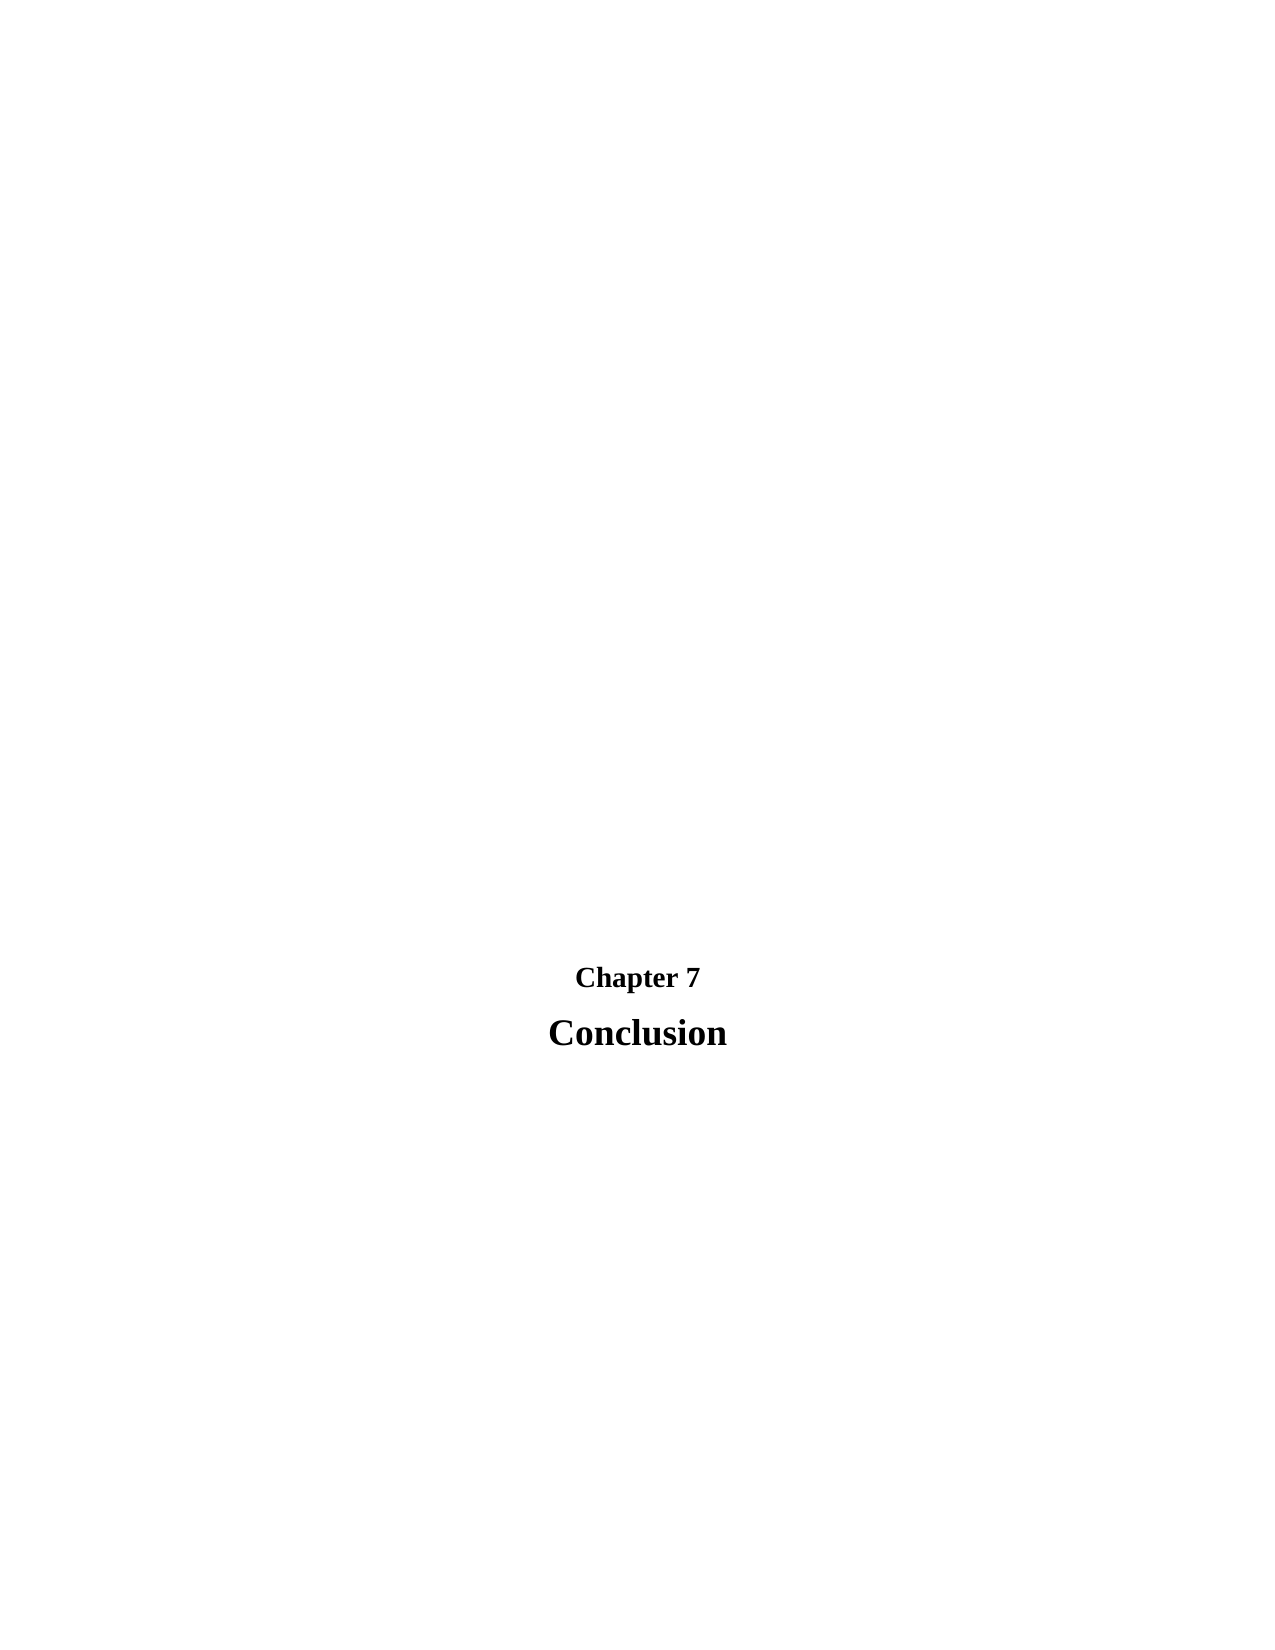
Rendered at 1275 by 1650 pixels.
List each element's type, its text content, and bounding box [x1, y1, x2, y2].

text Chapter 7 [150, 960, 1125, 993]
text Conclusion [150, 1010, 1125, 1053]
